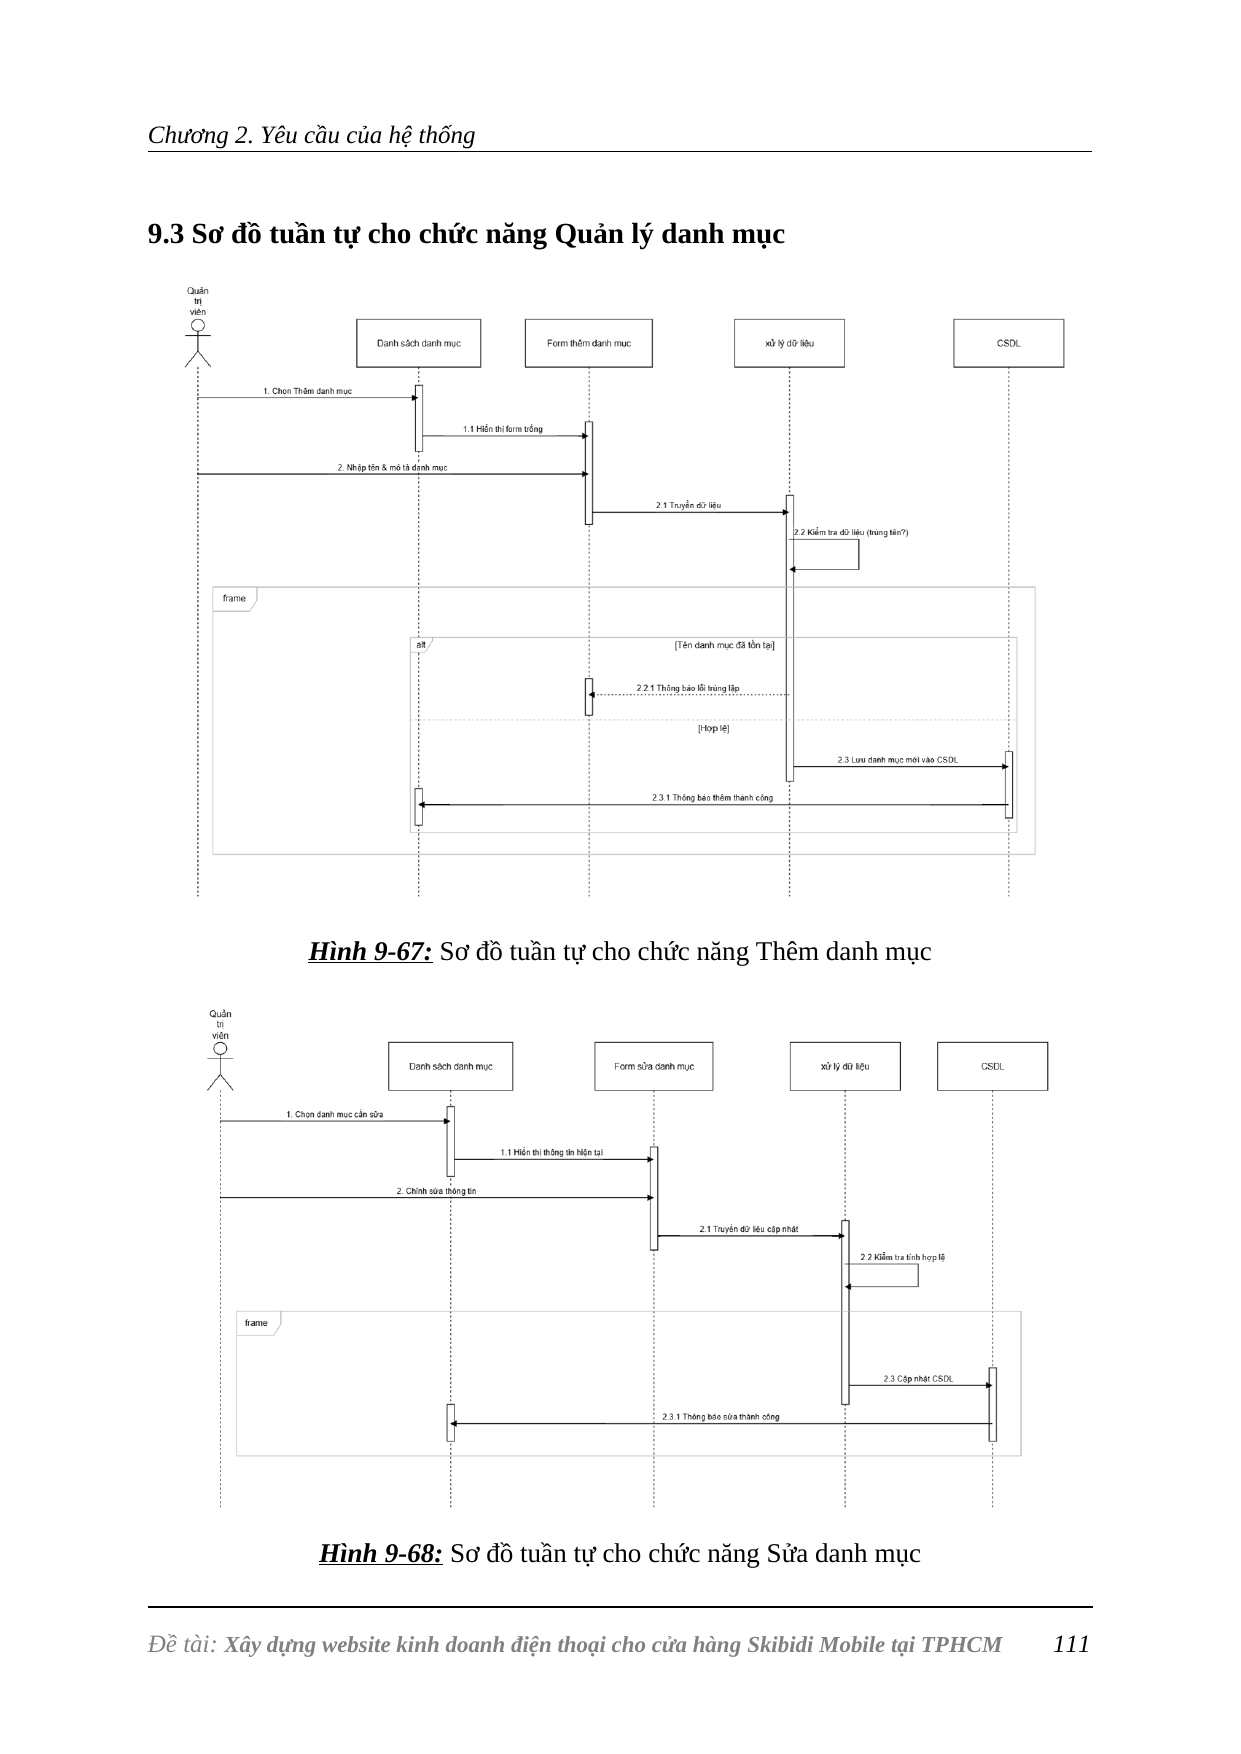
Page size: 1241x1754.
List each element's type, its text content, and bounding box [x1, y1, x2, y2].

picture [188, 993, 1052, 1515]
subtitle Sơ đồ tuần tự cho chức năng Quản lý danh mục [148, 207, 1092, 253]
picture [170, 277, 1070, 913]
